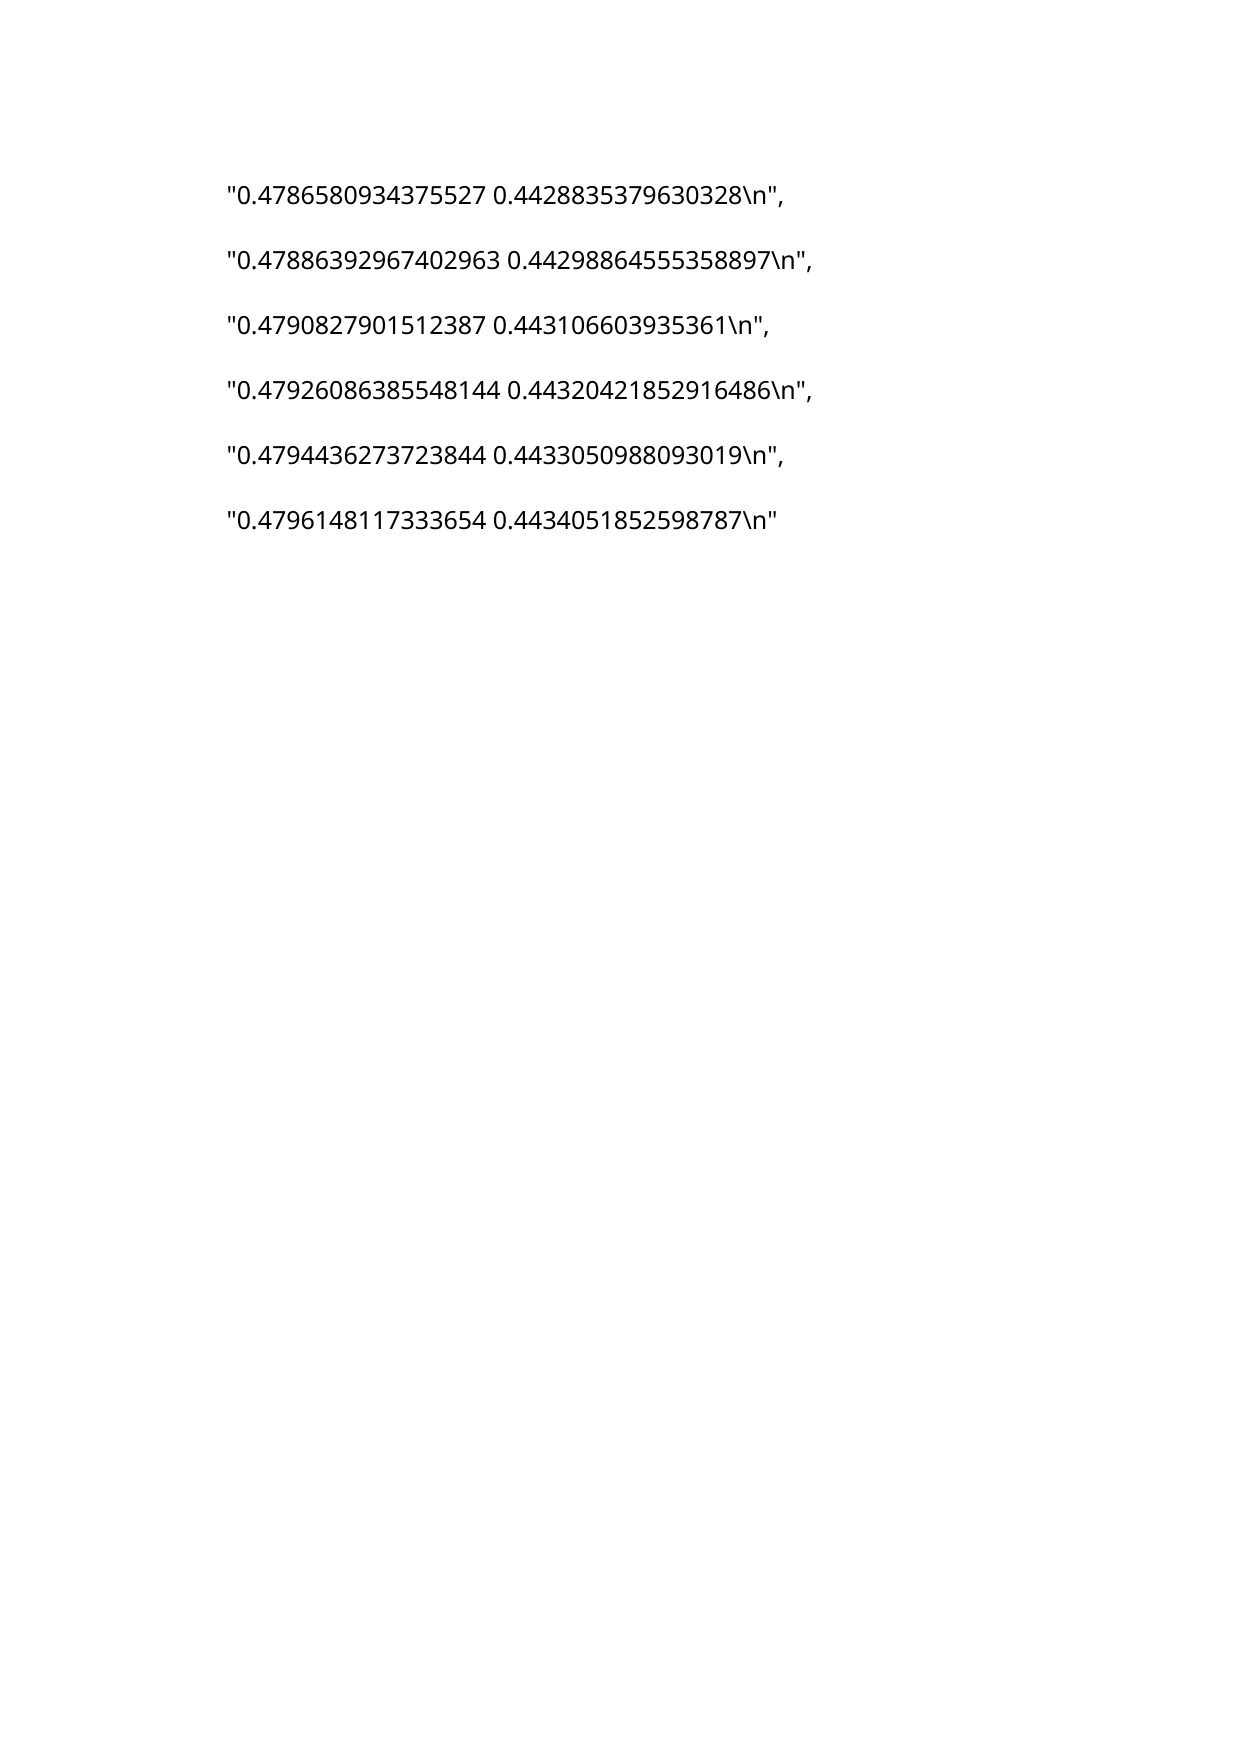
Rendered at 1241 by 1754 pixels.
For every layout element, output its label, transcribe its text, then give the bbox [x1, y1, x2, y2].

text "0.4796148117333654 0.4434051852598787\n" [187, 487, 1053, 552]
text "0.47926086385548144 0.44320421852916486\n", [187, 357, 1053, 422]
text "0.4794436273723844 0.4433050988093019\n", [187, 422, 1053, 487]
text "0.4790827901512387 0.443106603935361\n", [187, 292, 1053, 357]
text "0.47886392967402963 0.44298864555358897\n", [187, 227, 1053, 292]
text "0.4786580934375527 0.4428835379630328\n", [187, 162, 1053, 227]
